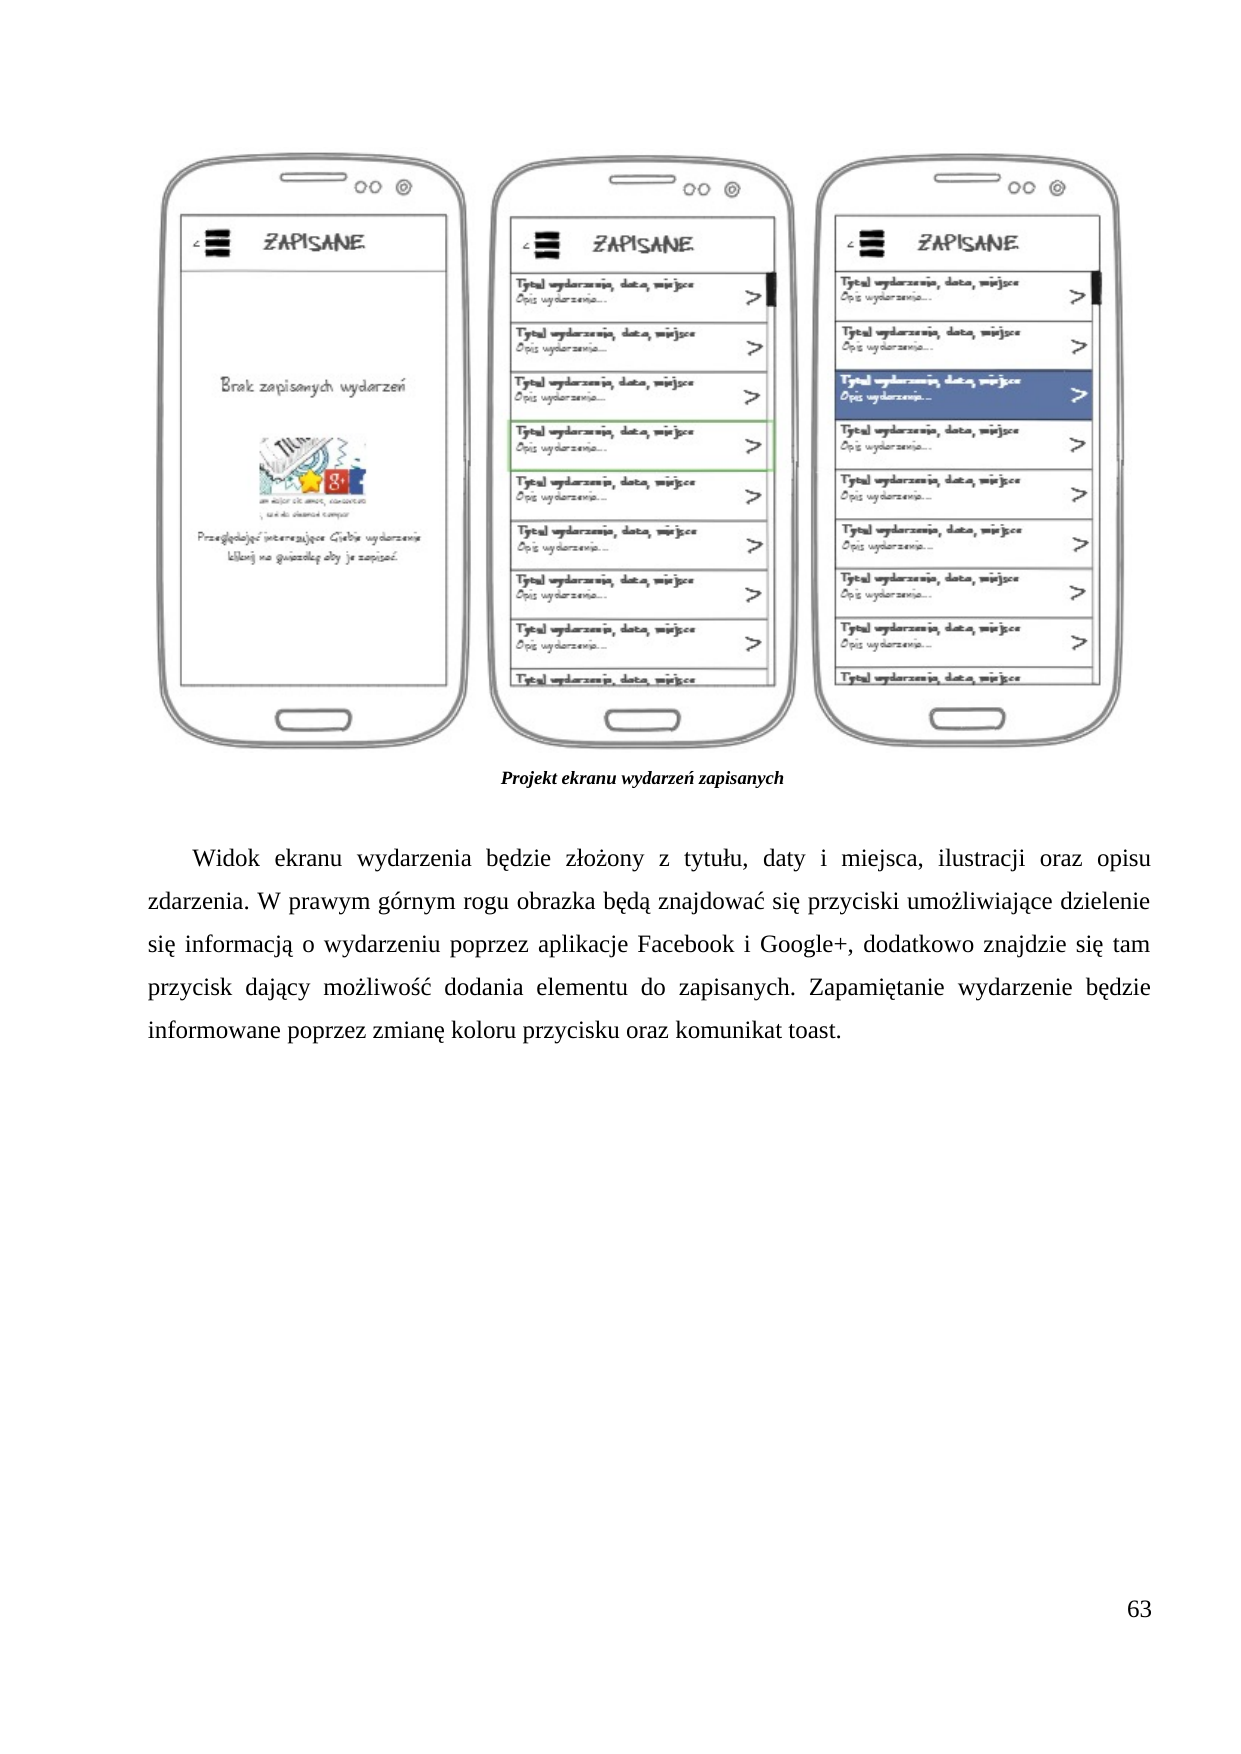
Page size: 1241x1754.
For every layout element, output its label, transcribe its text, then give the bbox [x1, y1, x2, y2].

text Widok ekranu wydarzenia będzie złożony z tytułu, daty i miejsca, ilustracji oraz opisu zdarzenia. W prawym górnym rogu obrazka będą znajdować się przyciski umożliwiające dzielenie się informacją o wydarzeniu poprzez aplikacje Facebook i Google+, dodatkowo znajdzie się tam przycisk dający możliwość dodania elementu do zapisanych. Zapamiętanie wydarzenie będzie informowane poprzez zmianę koloru przycisku oraz komunikat toast. [148, 843, 1152, 1044]
picture [152, 147, 1133, 753]
text Projekt ekranu wydarzeń zapisanych [89, 767, 1196, 789]
